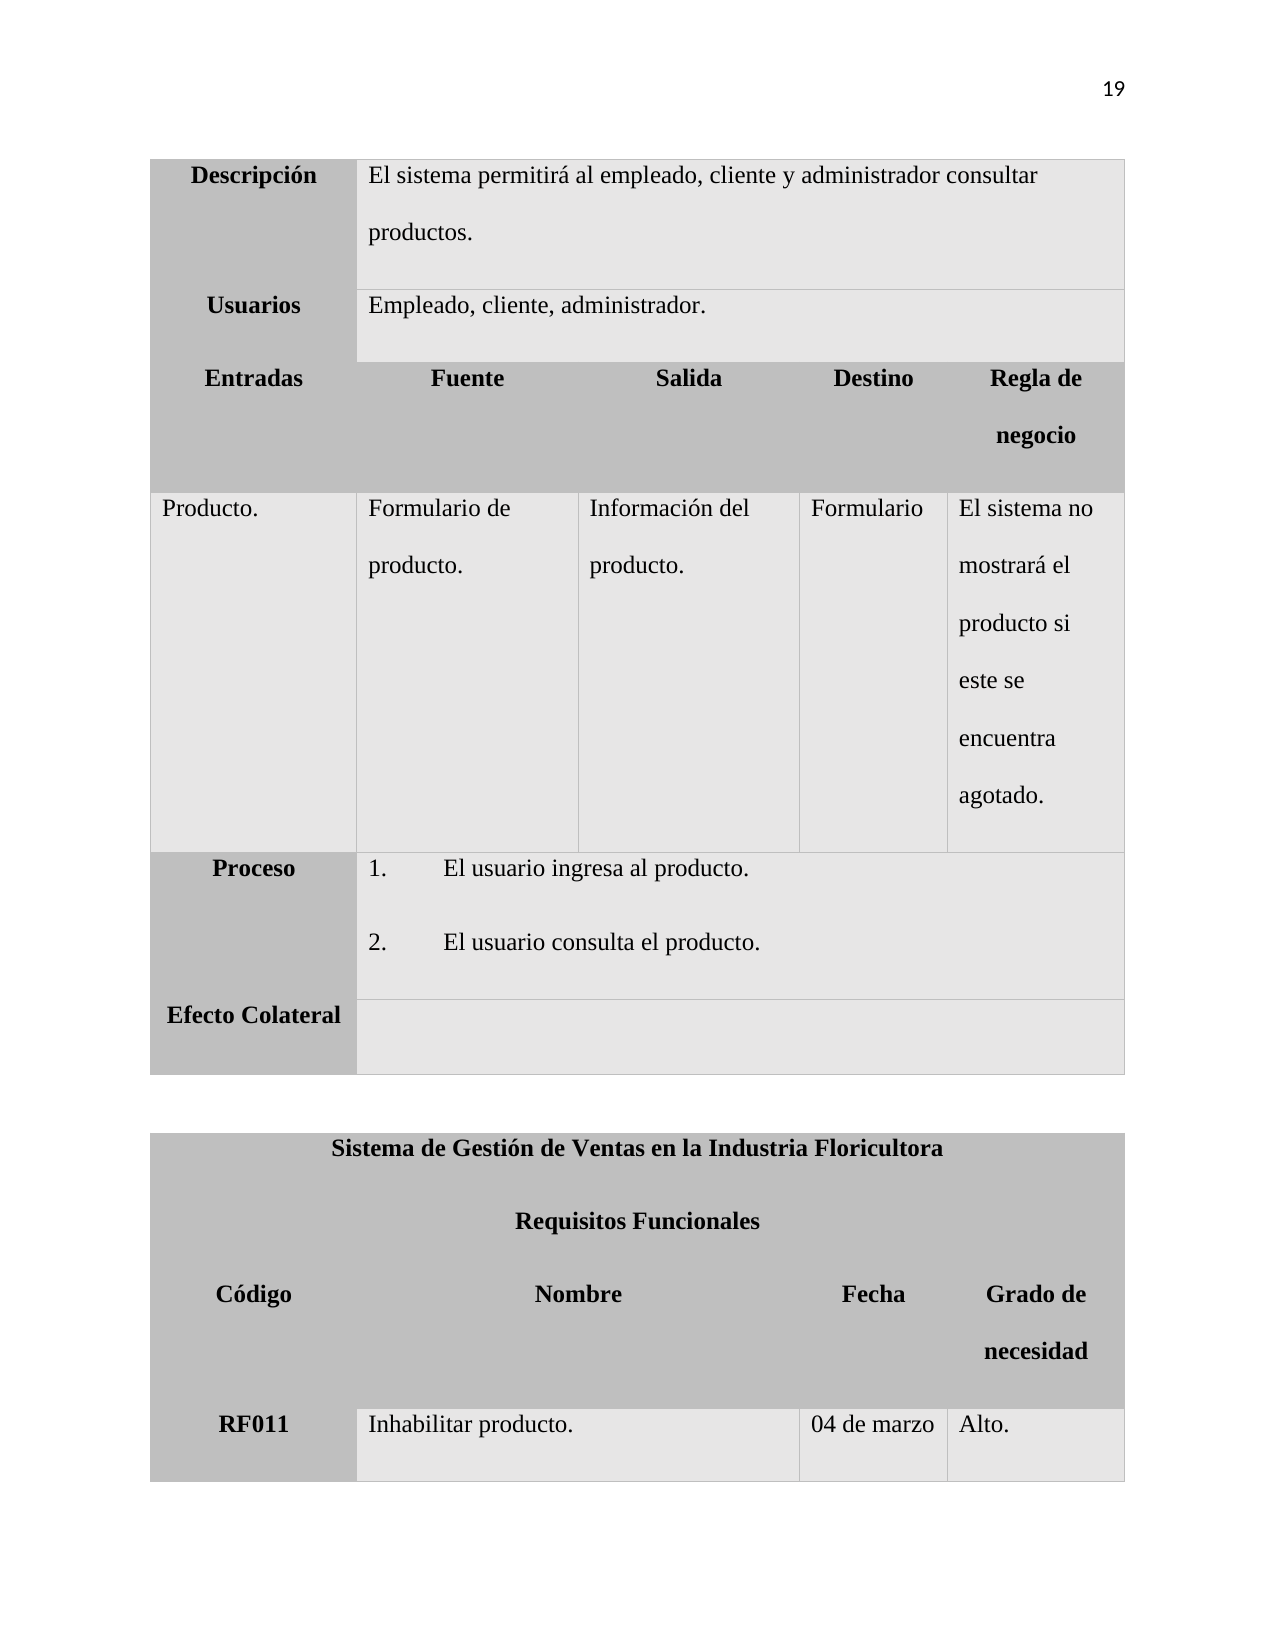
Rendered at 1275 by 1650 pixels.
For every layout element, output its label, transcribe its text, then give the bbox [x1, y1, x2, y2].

table_cell Nombre [357, 1279, 799, 1408]
table_cell Alto. [948, 1409, 1124, 1481]
table_cell Código [151, 1279, 356, 1408]
table_header Sistema de Gestión de Ventas en la Industria Floricultora [151, 1134, 1124, 1205]
table_cell Formulario de producto. [357, 493, 578, 852]
table_cell Información del producto. [579, 493, 799, 852]
table_cell Proceso [151, 853, 356, 999]
table_cell Requisitos Funcionales [151, 1206, 1124, 1278]
table_cell El sistema no mostrará el producto si este se encuentra agotado. [948, 493, 1124, 852]
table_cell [800, 1409, 947, 1481]
table_cell Entradas [151, 363, 356, 492]
table_cell Descripción [151, 160, 356, 289]
table_cell RF011 [151, 1409, 356, 1481]
table_cell Producto. [151, 493, 356, 852]
table_cell Fecha [800, 1279, 947, 1408]
table_cell Fuente [357, 363, 578, 492]
table_cell Empleado, cliente, administrador. [357, 290, 1124, 362]
table_cell Salida [579, 363, 799, 492]
table_cell El sistema permitirá al empleado, cliente y administrador consultar productos. [357, 160, 1124, 289]
table_cell Efecto Colateral [151, 1000, 356, 1074]
table_cell Grado de necesidad [948, 1279, 1124, 1408]
table_cell Regla de negocio [948, 363, 1124, 492]
table_cell Destino [800, 363, 947, 492]
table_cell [357, 1409, 799, 1481]
table_cell Formulario [800, 493, 947, 852]
table_cell Usuarios [151, 290, 356, 362]
table_cell [357, 1000, 1124, 1074]
table_cell 1. El usuario ingresa al producto. 2. El usuario consulta el producto. [357, 853, 1124, 999]
